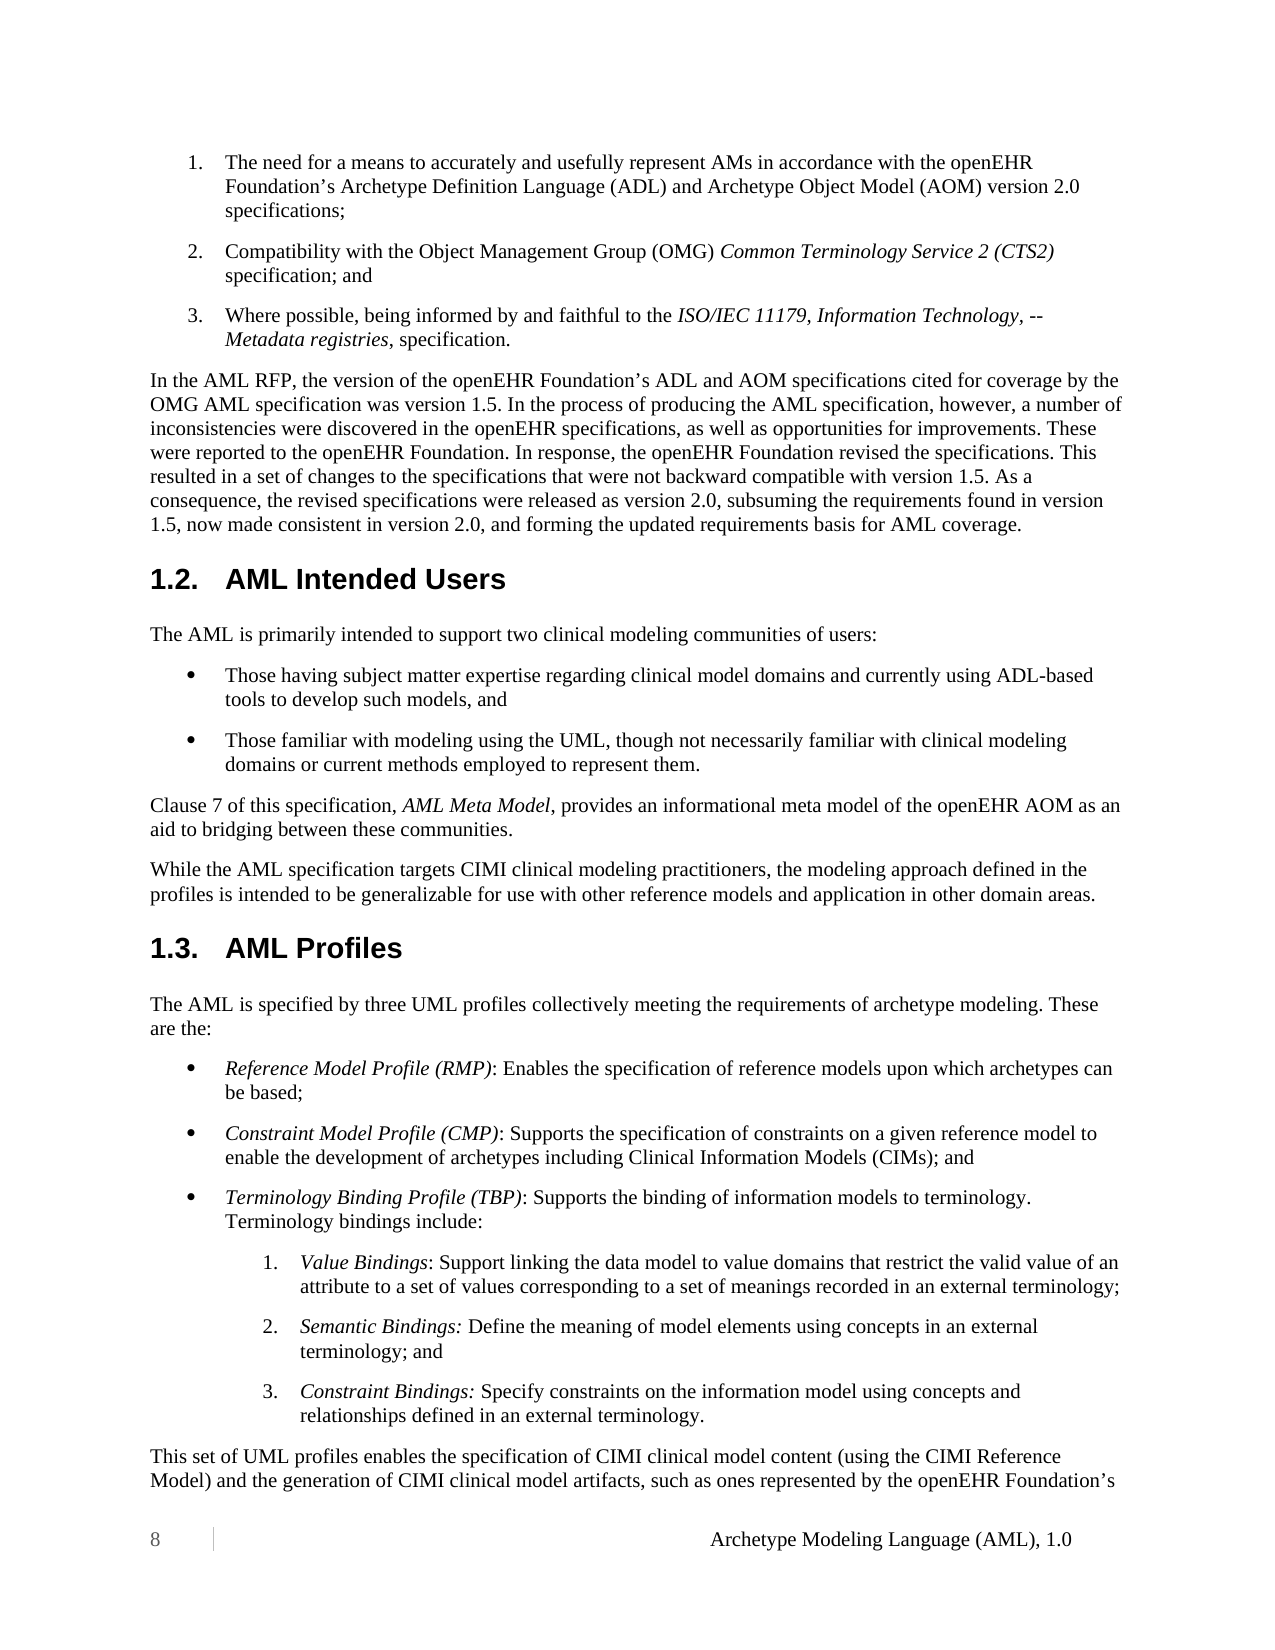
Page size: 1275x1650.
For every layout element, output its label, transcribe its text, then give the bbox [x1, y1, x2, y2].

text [150, 1444, 1125, 1492]
list Value Bindings: Support linking the data model to value domains that restrict the valid value of an attribute to a set of values corresponding to a set of meanings recorded in an external terminology; [262, 1250, 1125, 1298]
text The AML is primarily intended to support two clinical modeling communities of users: [150, 622, 1125, 646]
list Terminology Binding Profile (TBP): Supports the binding of information models to terminology. Terminology bindings include: [187, 1185, 1125, 1233]
list Constraint Model Profile (CMP): Supports the specification of constraints on a given reference model to enable the development of archetypes including Clinical Information Models (CIMs); and [187, 1121, 1125, 1169]
list The need for a means to accurately and usefully represent AMs in accordance with the openEHR Foundation’s Archetype Definition Language (ADL) and Archetype Object Model (AOM) version 2.0 specifications; [187, 150, 1125, 222]
text Clause 7 of this specification, AML Meta Model, provides an informational meta model of the openEHR AOM as an aid to bridging between these communities. [150, 793, 1125, 841]
text While the AML specification targets CIMI clinical modeling practitioners, the modeling approach defined in the profiles is intended to be generalizable for use with other reference models and application in other domain areas. [150, 857, 1125, 906]
subtitle AML Intended Users [150, 562, 1125, 595]
list Those having subject matter expertise regarding clinical model domains and currently using ADL-based tools to develop such models, and [187, 663, 1125, 711]
list Reference Model Profile (RMP): Enables the specification of reference models upon which archetypes can be based; [187, 1056, 1125, 1104]
list Semantic Bindings: Define the meaning of model elements using concepts in an external terminology; and [262, 1314, 1125, 1363]
list Where possible, being informed by and faithful to the ISO/IEC 11179, Information Technology, -- Metadata registries, specification. [187, 303, 1125, 351]
list Compatibility with the Object Management Group (OMG) Common Terminology Service 2 (CTS2) specification; and [187, 239, 1125, 287]
text The AML is specified by three UML profiles collectively meeting the requirements of archetype modeling. These are the: [150, 992, 1125, 1040]
subtitle AML Profiles [150, 931, 1125, 964]
text In the AML RFP, the version of the openEHR Foundation’s ADL and AOM specifications cited for coverage by the OMG AML specification was version 1.5. In the process of producing the AML specification, however, a number of inconsistencies were discovered in the openEHR specifications, as well as opportunities for improvements. These were reported to the openEHR Foundation. In response, the openEHR Foundation revised the specifications. This resulted in a set of changes to the specifications that were not backward compatible with version 1.5. As a consequence, the revised specifications were released as version 2.0, subsuming the requirements found in version 1.5, now made consistent in version 2.0, and forming the updated requirements basis for AML coverage. [150, 368, 1125, 536]
list Constraint Bindings: Specify constraints on the information model using concepts and relationships defined in an external terminology. [262, 1379, 1125, 1427]
list Those familiar with modeling using the UML, though not necessarily familiar with clinical modeling domains or current methods employed to represent them. [187, 728, 1125, 776]
